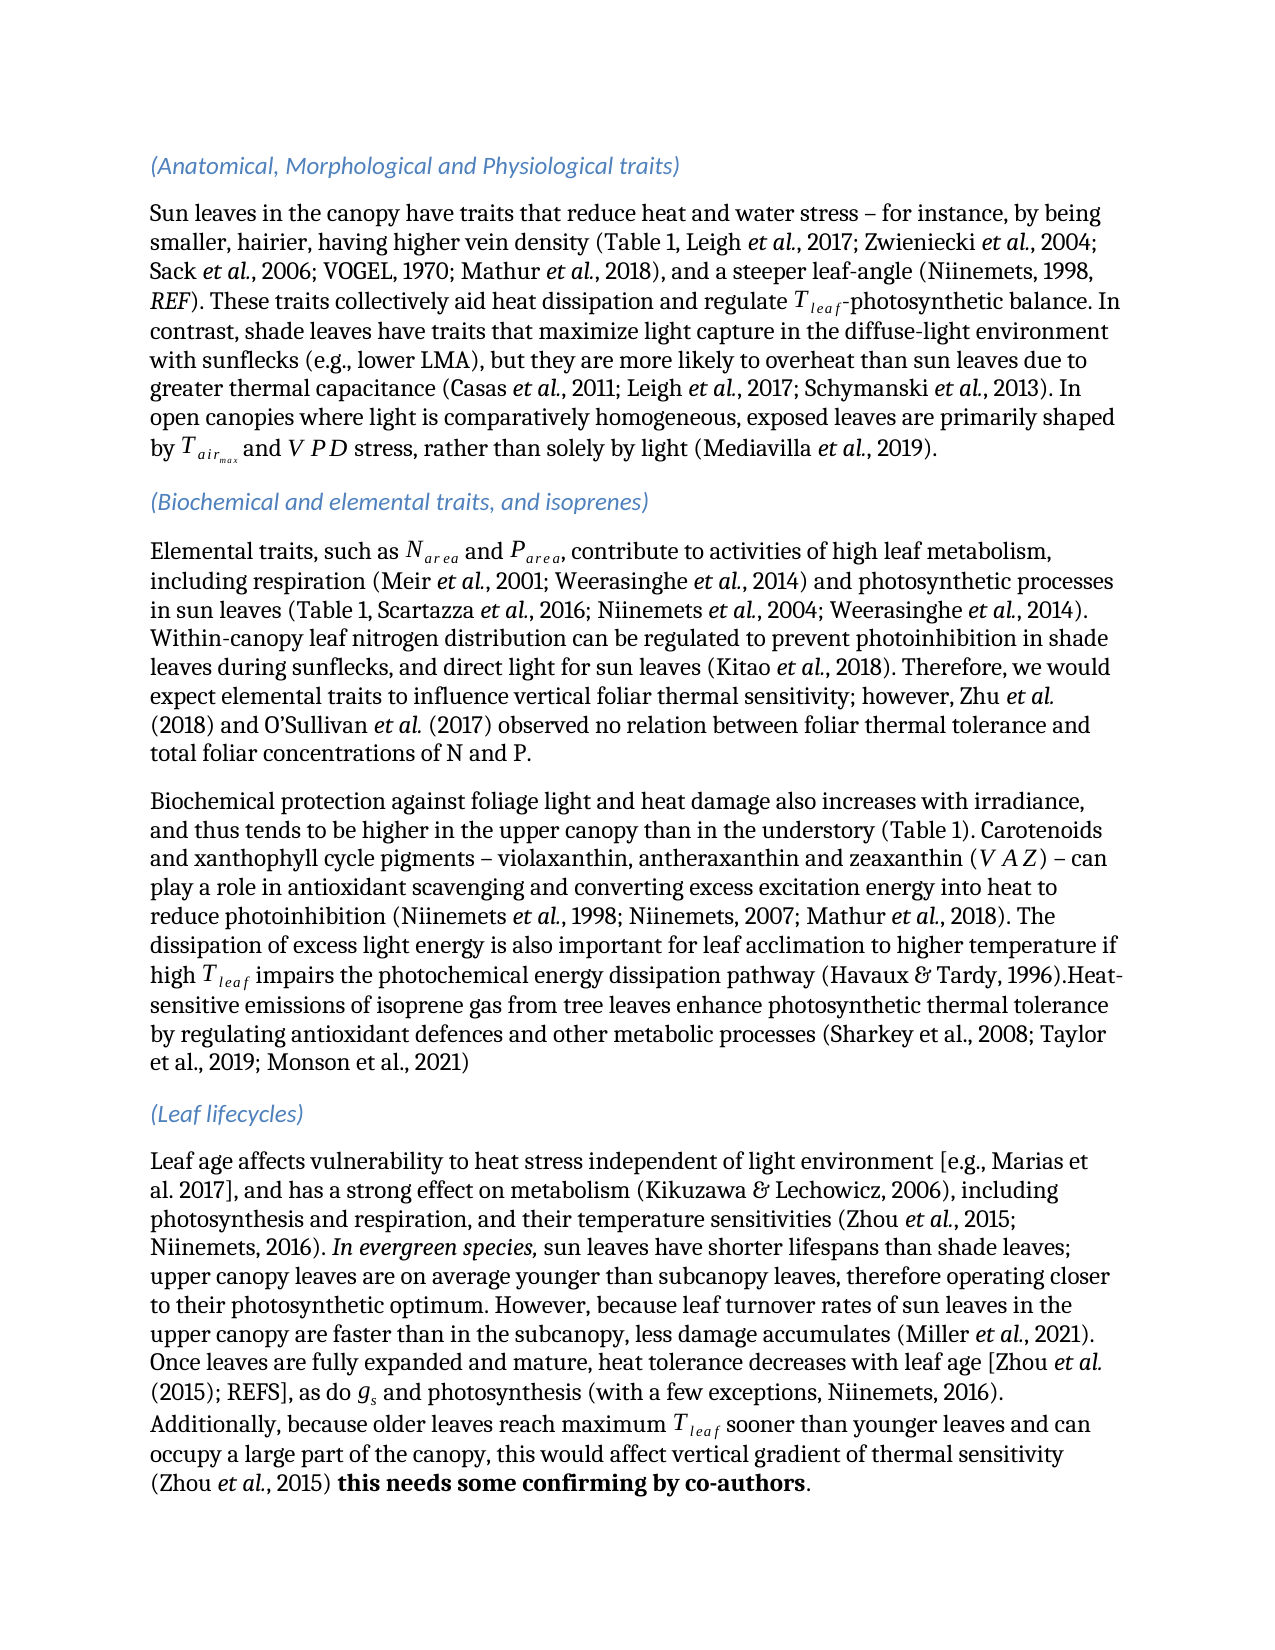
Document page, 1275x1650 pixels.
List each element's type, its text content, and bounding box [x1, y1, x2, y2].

text Elemental traits, such as and , contribute to activities of high leaf metabolism, including respiration (Meir et al., 2001; Weerasinghe et al., 2014) and photosynthetic processes in sun leaves (Table 1, Scartazza et al., 2016; Niinemets et al., 2004; Weerasinghe et al., 2014). Within-canopy leaf nitrogen distribution can be regulated to prevent photoinhibition in shade leaves during sunflecks, and direct light for sun leaves (Kitao et al., 2018). Therefore, we would expect elemental traits to influence vertical foliar thermal sensitivity; however, Zhu et al. (2018) and O’Sullivan et al. (2017) observed no relation between foliar thermal tolerance and total foliar concentrations of N and P. [150, 536, 1125, 768]
subtitle (Anatomical, Morphological and Physiological traits) [150, 150, 1125, 181]
text Sun leaves in the canopy have traits that reduce heat and water stress – for instance, by being smaller, hairier, having higher vein density (Table 1, Leigh et al., 2017; Zwieniecki et al., 2004; Sack et al., 2006; VOGEL, 1970; Mathur et al., 2018), and a steeper leaf-angle (Niinemets, 1998, REF). These traits collectively aid heat dissipation and regulate -photosynthetic balance. In contrast, shade leaves have traits that maximize light capture in the diffuse-light environment with sunflecks (e.g., lower LMA), but they are more likely to overheat than sun leaves due to greater thermal capacitance (Casas et al., 2011; Leigh et al., 2017; Schymanski et al., 2013). In open canopies where light is comparatively homogeneous, exposed leaves are primarily shaped by and stress, rather than solely by light (Mediavilla et al., 2019). [150, 199, 1125, 465]
text Leaf age affects vulnerability to heat stress independent of light environment [e.g., Marias et al. 2017], and has a strong effect on metabolism (Kikuzawa & Lechowicz, 2006), including photosynthesis and respiration, and their temperature sensitivities (Zhou et al., 2015; Niinemets, 2016). In evergreen species, sun leaves have shorter lifespans than shade leaves; upper canopy leaves are on average younger than subcanopy leaves, therefore operating closer to their photosynthetic optimum. However, because leaf turnover rates of sun leaves in the upper canopy are faster than in the subcanopy, less damage accumulates (Miller et al., 2021). Once leaves are fully expanded and mature, heat tolerance decreases with leaf age [Zhou et al. (2015); REFS], as do and photosynthesis (with a few exceptions, Niinemets, 2016). Additionally, because older leaves reach maximum sooner than younger leaves and can occupy a large part of the canopy, this would affect vertical gradient of thermal sensitivity (Zhou et al., 2015) this needs some confirming by co-authors. [150, 1147, 1125, 1497]
subtitle (Leaf lifecycles) [150, 1098, 1125, 1128]
subtitle (Biochemical and elemental traits, and isoprenes) [150, 486, 1125, 517]
text Biochemical protection against foliage light and heat damage also increases with irradiance, and thus tends to be higher in the upper canopy than in the understory (Table 1). Carotenoids and xanthophyll cycle pigments – violaxanthin, antheraxanthin and zeaxanthin () – can play a role in antioxidant scavenging and converting excess excitation energy into heat to reduce photoinhibition (Niinemets et al., 1998; Niinemets, 2007; Mathur et al., 2018). The dissipation of excess light energy is also important for leaf acclimation to higher temperature if high impairs the photochemical energy dissipation pathway (Havaux & Tardy, 1996).Heat-sensitive emissions of isoprene gas from tree leaves enhance photosynthetic thermal tolerance by regulating antioxidant defences and other metabolic processes (Sharkey et al., 2008; Taylor et al., 2019; Monson et al., 2021) [150, 787, 1125, 1077]
